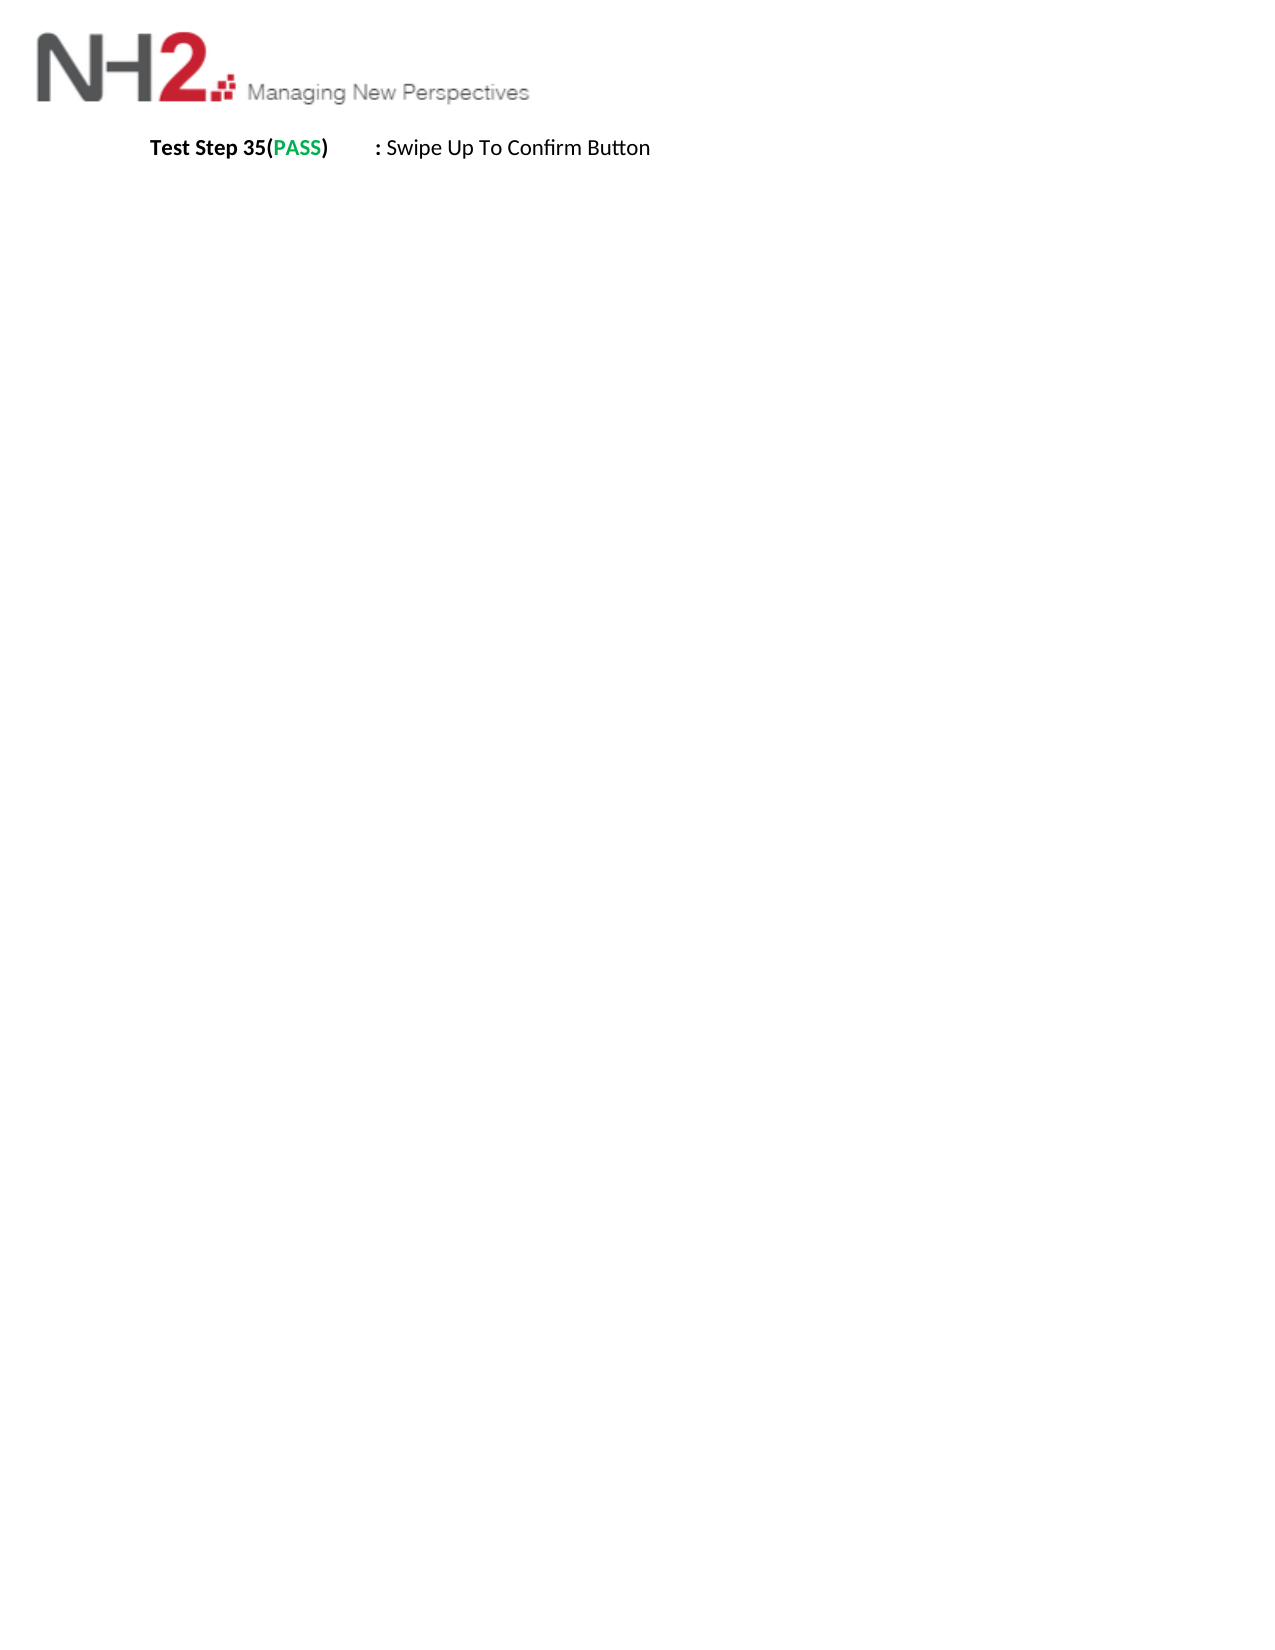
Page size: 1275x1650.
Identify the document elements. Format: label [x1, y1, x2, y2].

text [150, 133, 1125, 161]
picture [26, 23, 540, 111]
